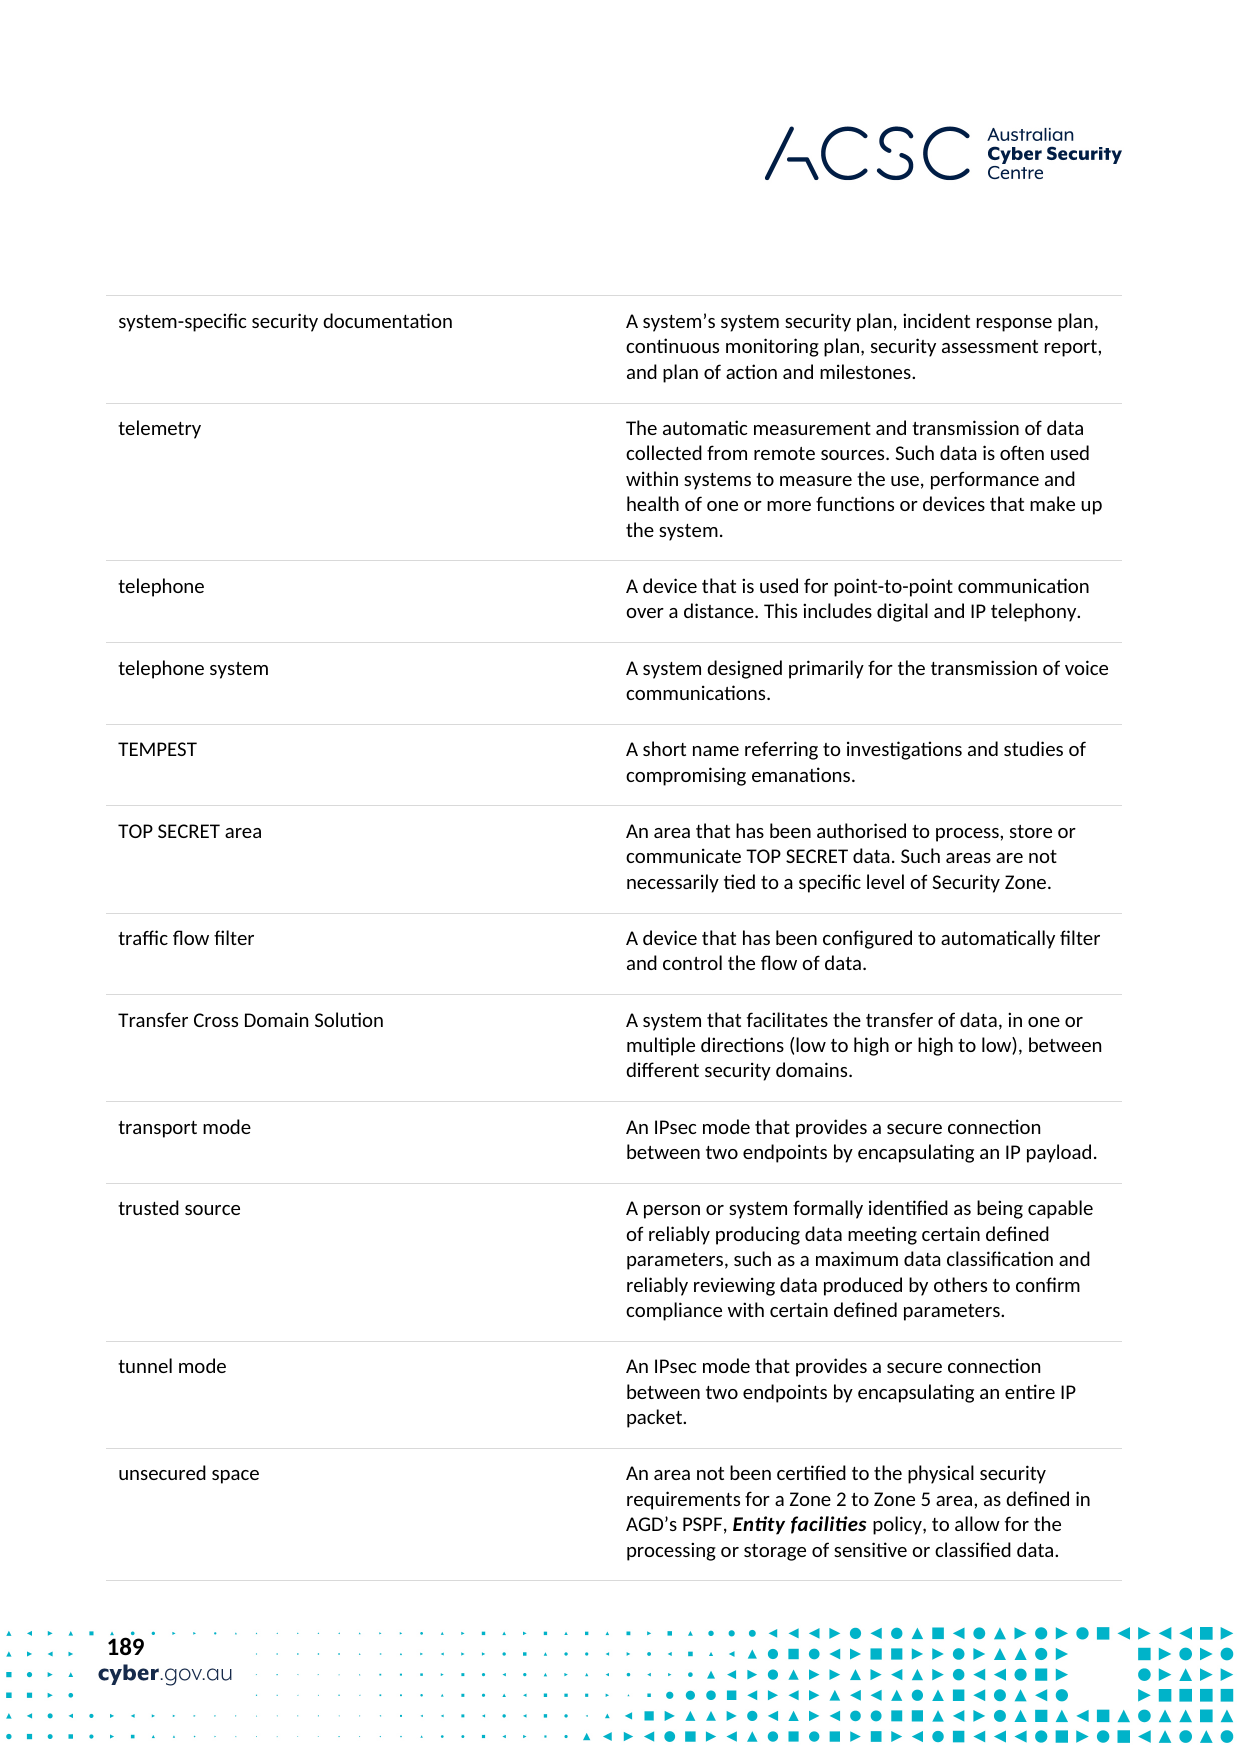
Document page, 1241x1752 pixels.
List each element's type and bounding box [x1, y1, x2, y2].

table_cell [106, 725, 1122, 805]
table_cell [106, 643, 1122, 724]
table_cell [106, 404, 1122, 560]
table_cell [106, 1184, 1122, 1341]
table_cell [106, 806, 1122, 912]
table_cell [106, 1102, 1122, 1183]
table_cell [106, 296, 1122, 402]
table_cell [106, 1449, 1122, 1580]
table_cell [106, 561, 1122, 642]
picture [0, 1624, 1237, 1747]
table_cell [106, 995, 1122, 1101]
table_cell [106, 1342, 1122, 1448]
picture [0, 0, 1240, 317]
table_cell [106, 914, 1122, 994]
